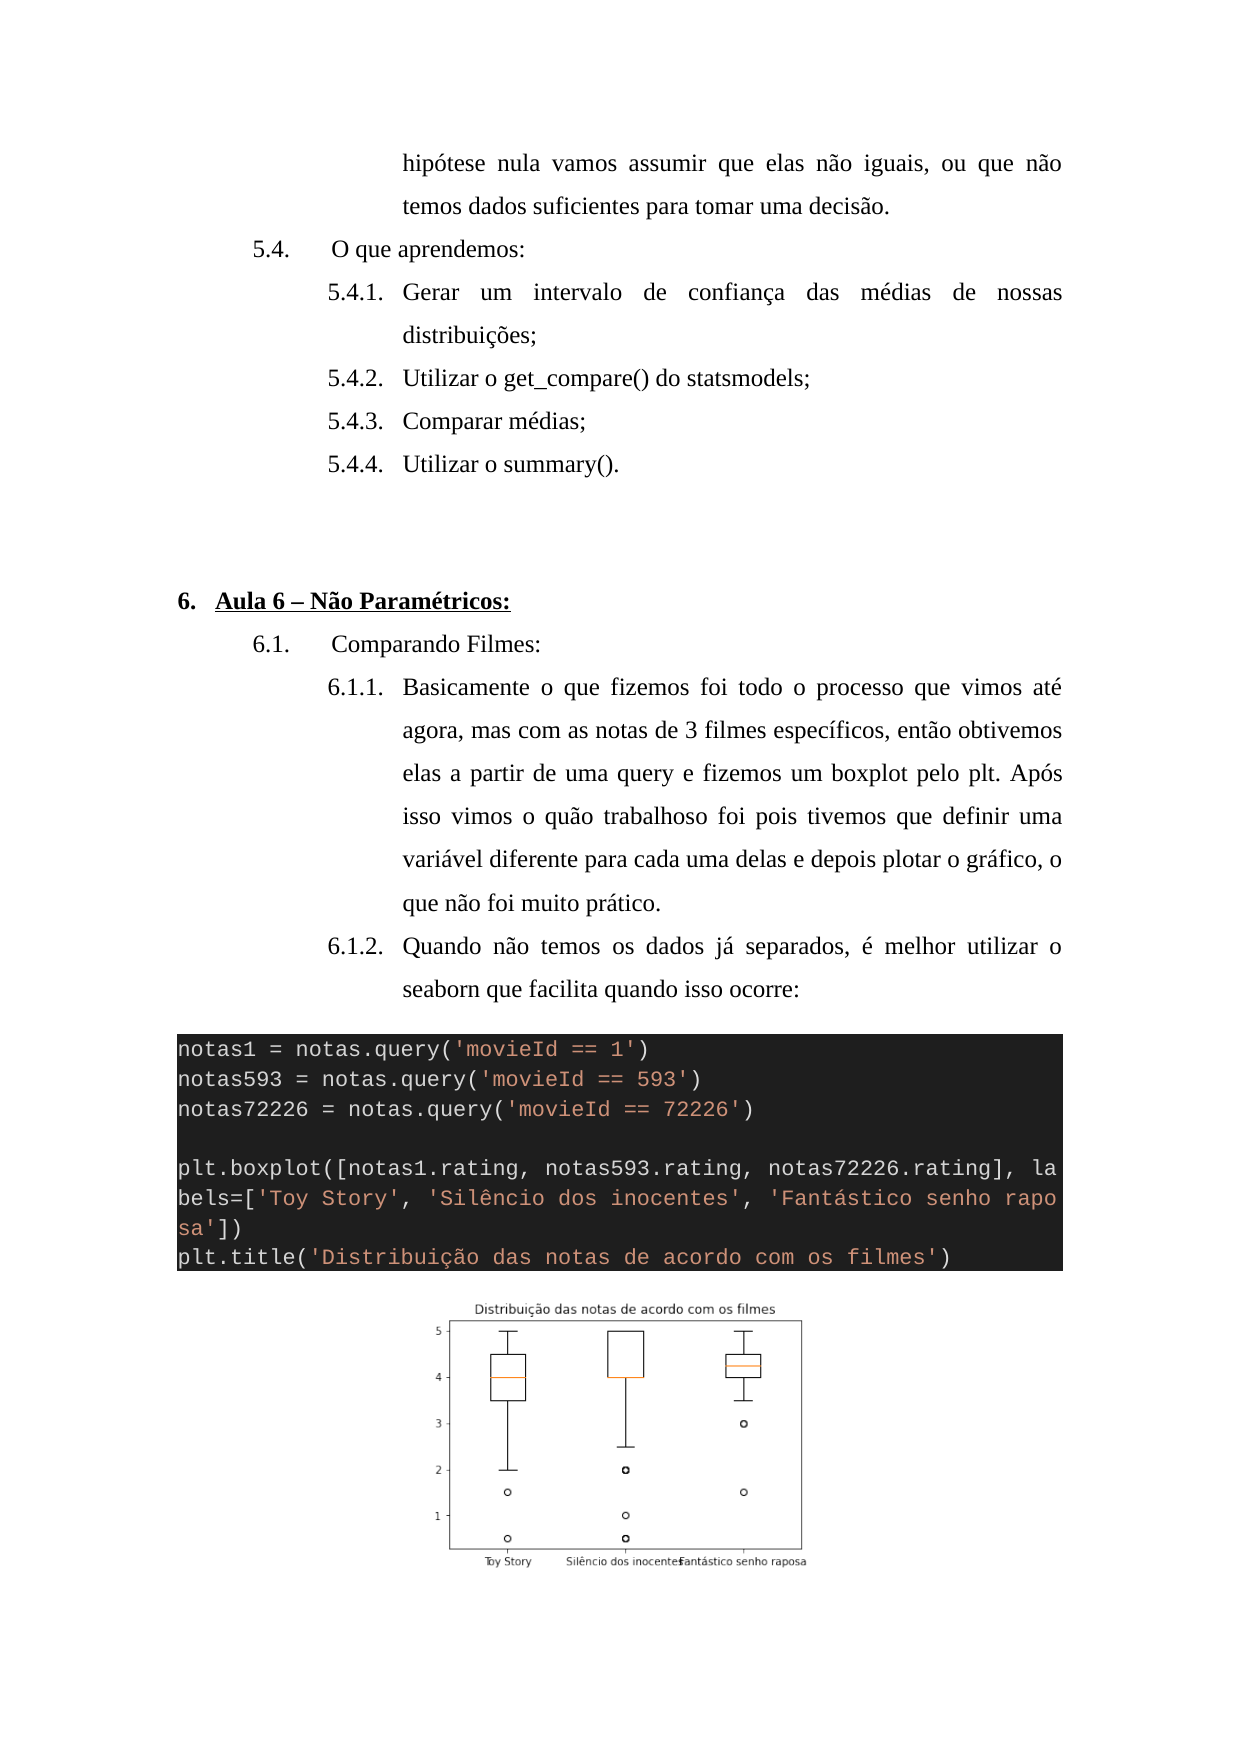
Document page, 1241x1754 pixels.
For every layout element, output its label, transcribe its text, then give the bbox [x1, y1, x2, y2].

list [327, 148, 1063, 219]
list Aula 6 – Não Paramétricos: [177, 586, 1063, 614]
text plt.boxplot([notas1.rating, notas593.rating, notas72226.rating], labels=['Toy Story', 'Silêncio dos inocentes', 'Fantástico senho raposa']) [177, 1152, 1063, 1241]
text notas1 = notas.query('movieId == 1') [177, 1034, 1063, 1063]
list Utilizar o get_compare() do statsmodels; [327, 363, 1063, 392]
picture [427, 1296, 814, 1575]
text notas593 = notas.query('movieId == 593') [177, 1063, 1063, 1093]
list Basicamente o que fizemos foi todo o processo que vimos até agora, mas com as notas de 3 filmes específicos, então obtivemos elas a partir de uma query e fizemos um boxplot pelo plt. Após isso vimos o quão trabalhoso foi pois tivemos que definir uma variável diferente para cada uma delas e depois plotar o gráfico, o que não foi muito prático. [327, 672, 1063, 916]
list Quando não temos os dados já separados, é melhor utilizar o seaborn que facilita quando isso ocorre: [327, 931, 1063, 1003]
list O que aprendemos: [252, 234, 1063, 263]
list Comparar médias; [327, 406, 1063, 435]
list Comparando Filmes: [252, 629, 1063, 658]
text plt.title('Distribuição das notas de acordo com os filmes') [177, 1241, 1063, 1271]
text notas72226 = notas.query('movieId == 72226') [177, 1093, 1063, 1123]
list Gerar um intervalo de confiança das médias de nossas distribuições; [327, 277, 1063, 349]
list Utilizar o summary(). [327, 449, 1063, 478]
